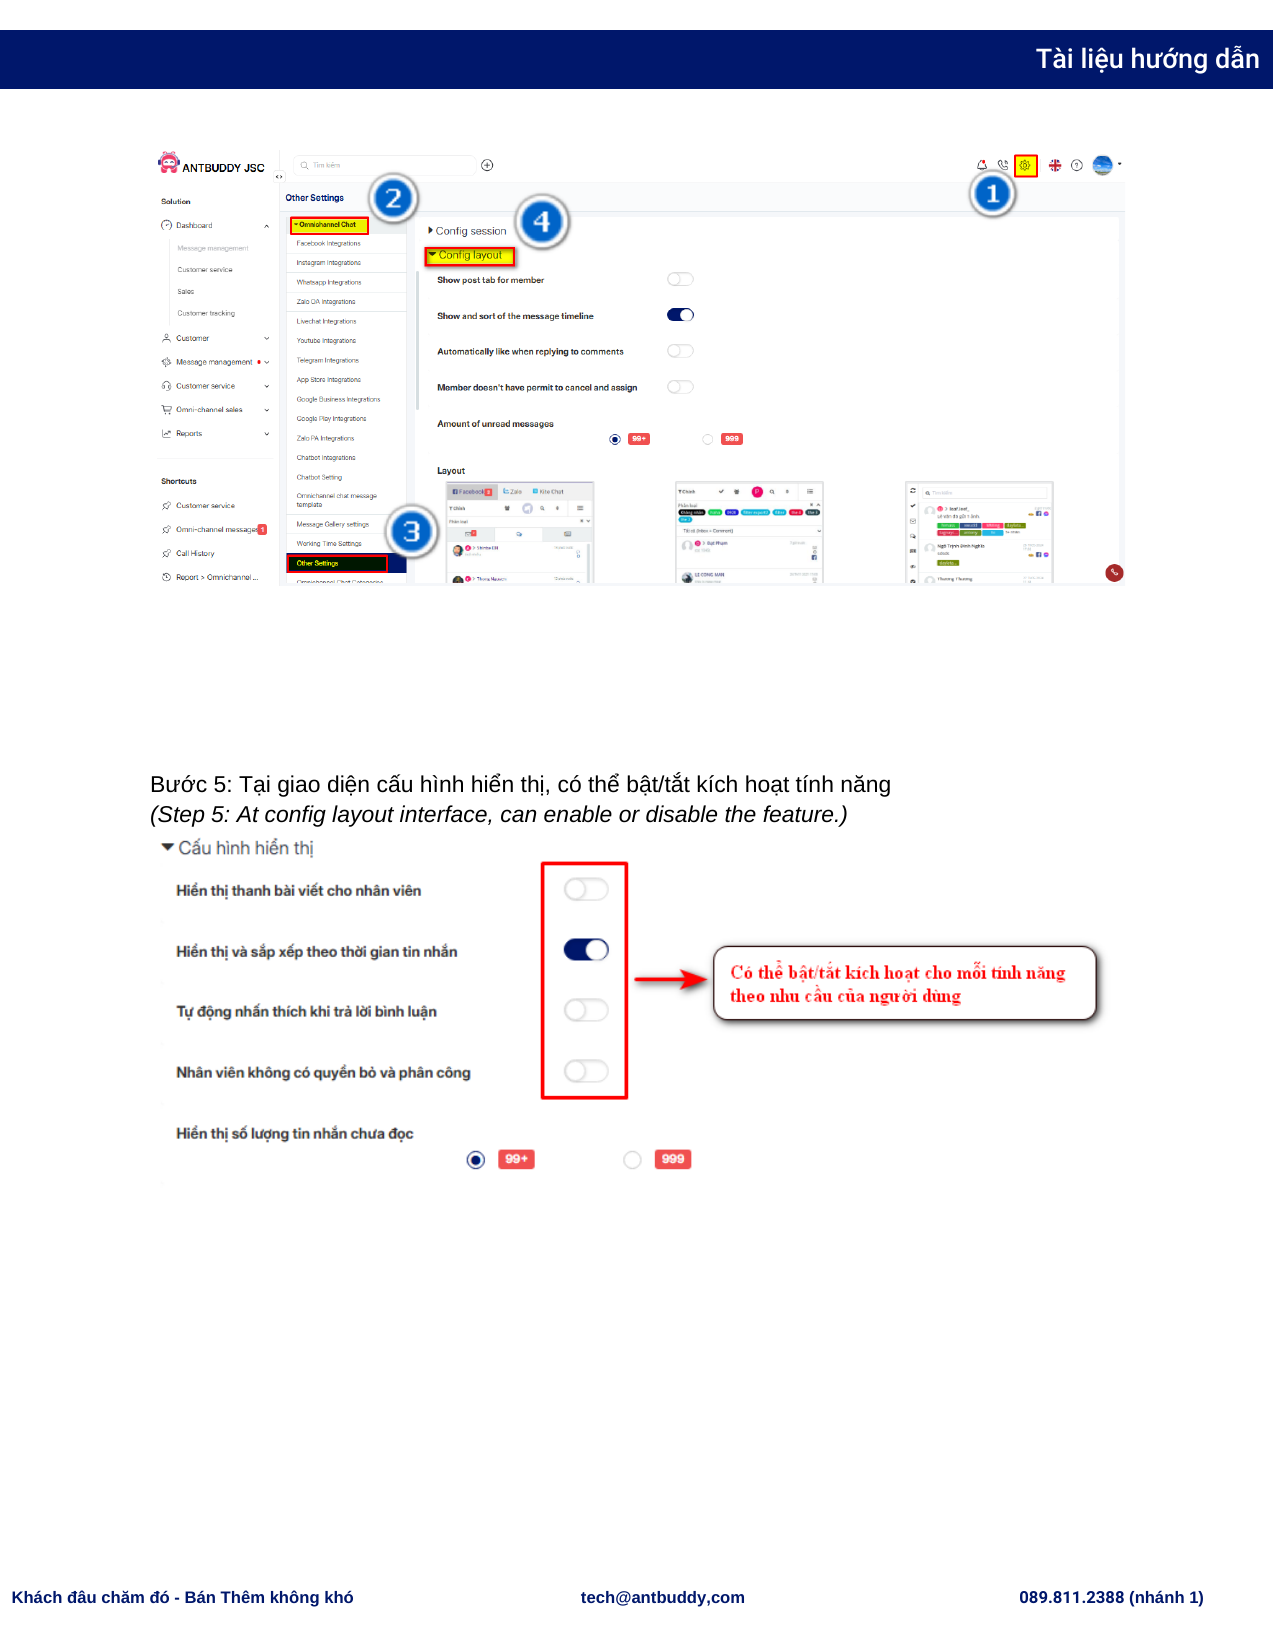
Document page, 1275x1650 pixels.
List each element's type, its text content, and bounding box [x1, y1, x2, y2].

text (Step 5: At config layout interface, can enable or disable the feature.) [150, 801, 1125, 831]
picture [150, 150, 1125, 586]
text Bước 5: Tại giao diện cấu hình hiển thị, có thể bật/tắt kích hoạt tính năng [150, 771, 1125, 797]
picture [150, 831, 1125, 1190]
